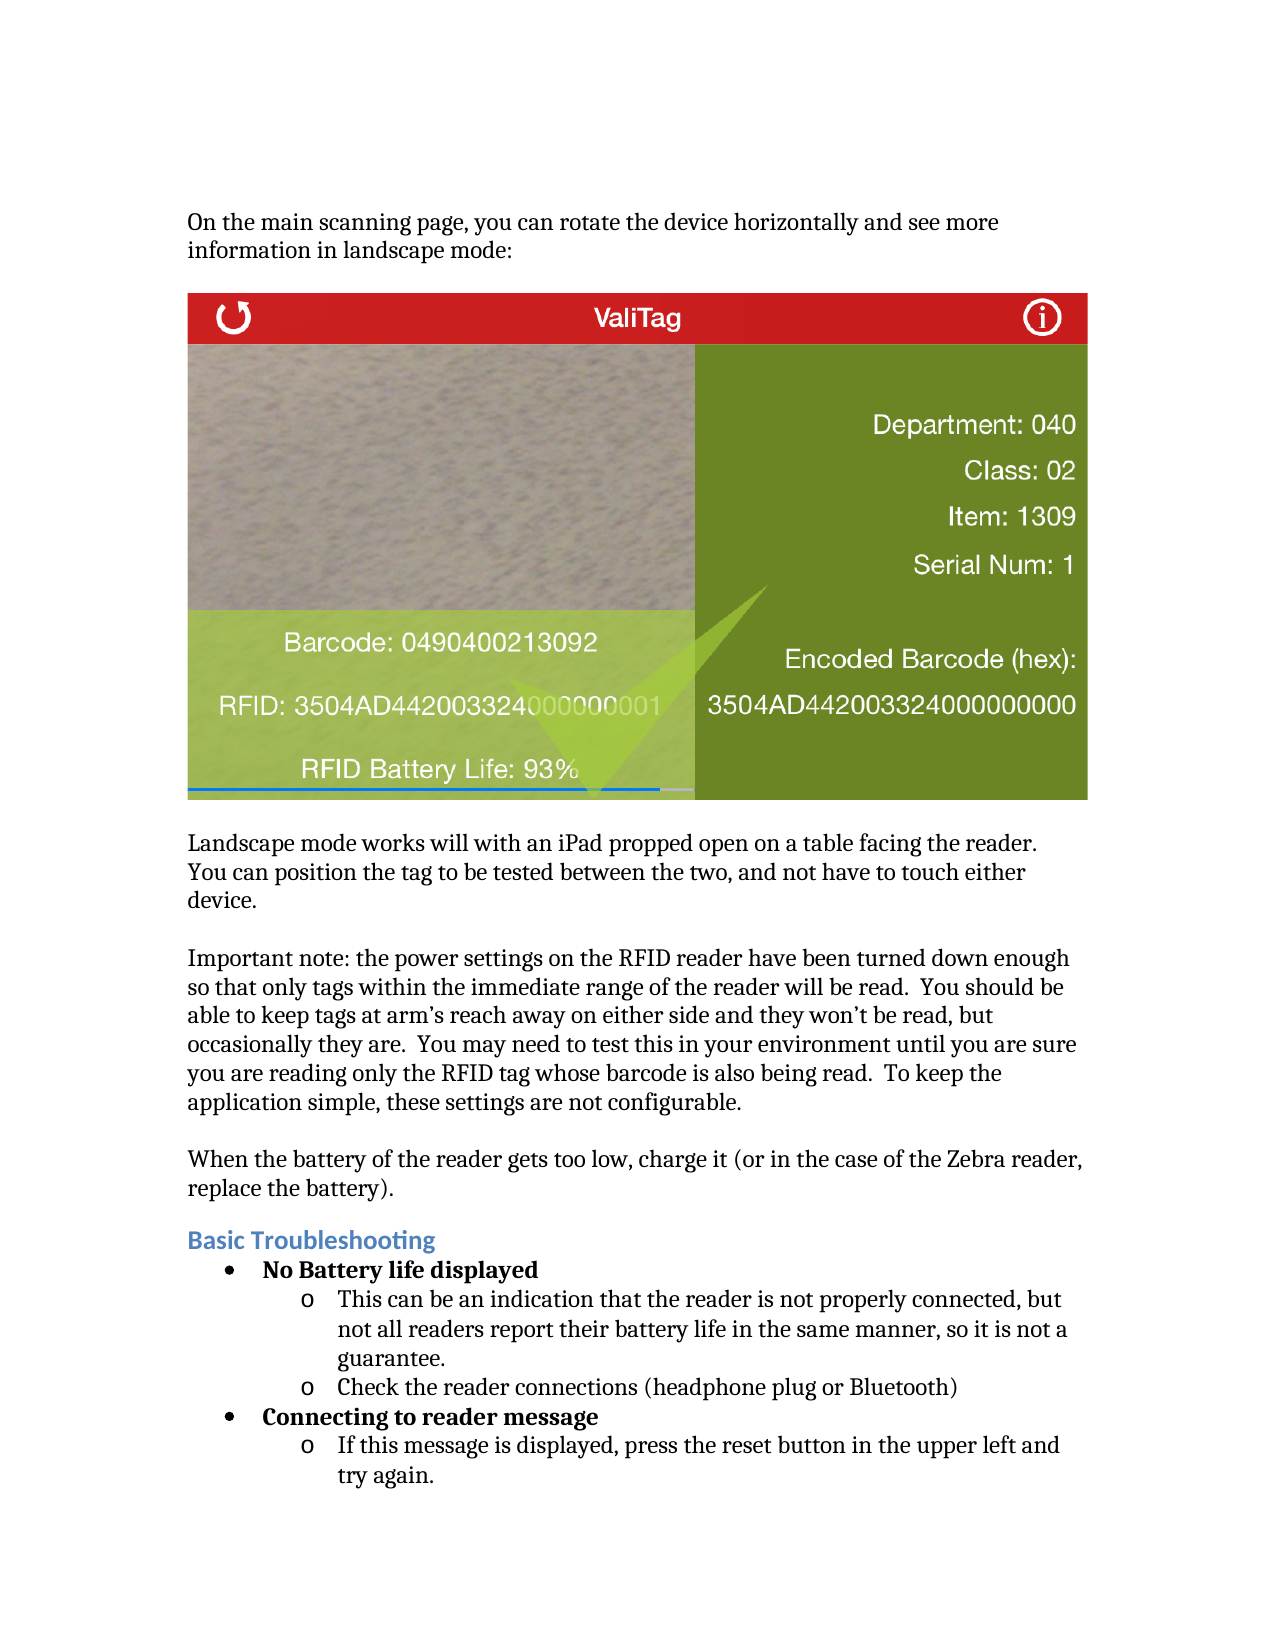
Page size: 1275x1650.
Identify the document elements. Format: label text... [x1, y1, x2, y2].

text On the main scanning page, you can rotate the device horizontally and see more information in landscape mode: [187, 207, 1087, 265]
list This can be an indication that the reader is not properly connected, but not all readers report their battery life in the same manner, so it is not a guarantee. [300, 1285, 1087, 1373]
list Check the reader connections (headphone plug or Bluetooth) [300, 1373, 1087, 1403]
picture [187, 293, 1088, 800]
subtitle Basic Troubleshooting [187, 1223, 1087, 1256]
text Important note: the power settings on the RFID reader have been turned down enough so that only tags within the immediate range of the reader will be read. You should be able to keep tags at arm’s reach away on either side and they won’t be read, but occasionally they are. You may need to test this in your environment until you are sure you are reading only the RFID tag whose barcode is also being read. To keep the application simple, these settings are not configurable. [187, 944, 1087, 1116]
text Landscape mode works will with an iPad propped open on a table facing the reader. You can position the tag to be tested between the two, and not have to touch either device. [187, 829, 1087, 915]
list If this message is displayed, press the reset button in the upper left and try again. [300, 1431, 1087, 1490]
list No Battery life displayed [225, 1256, 1087, 1285]
text When the battery of the reader gets too low, charge it (or in the case of the Zebra reader, replace the battery). [187, 1145, 1087, 1202]
list Connecting to reader message [225, 1403, 1087, 1431]
